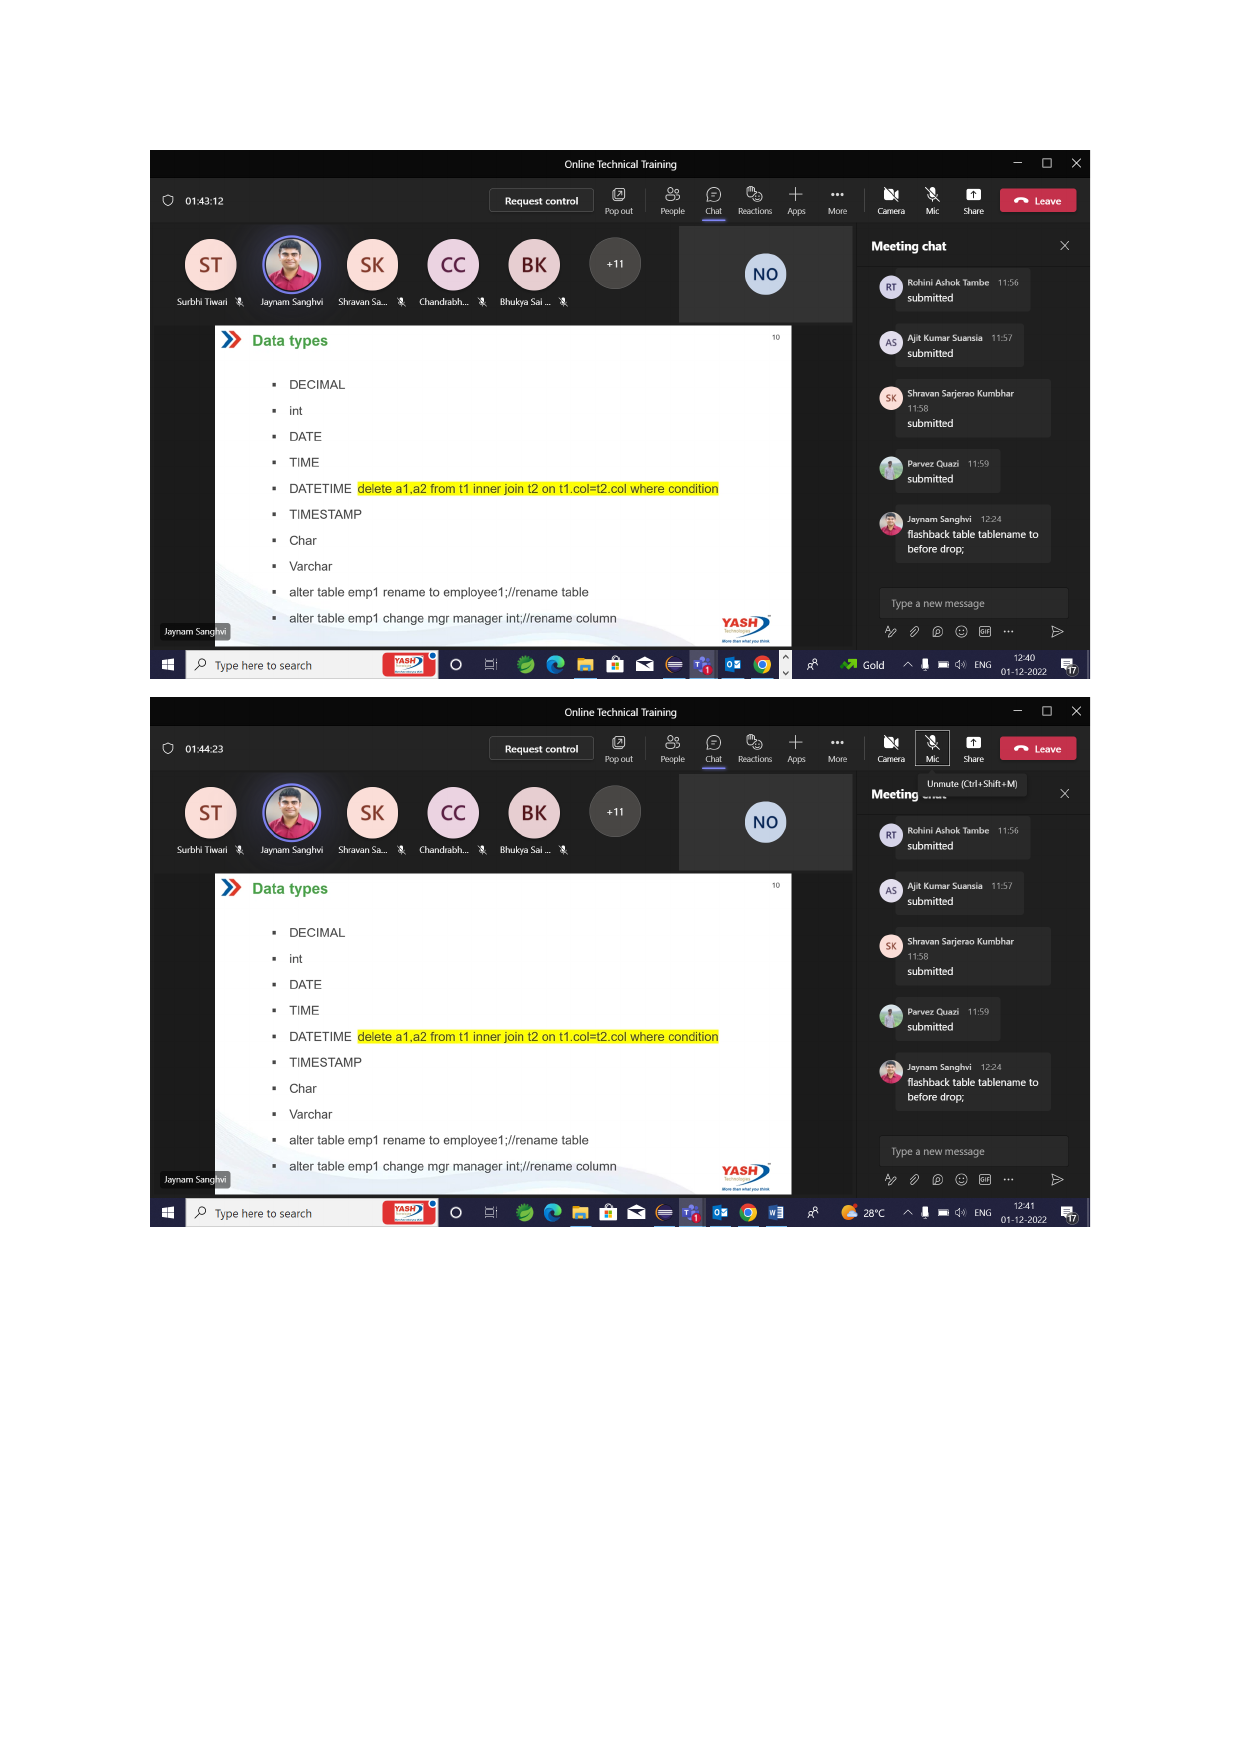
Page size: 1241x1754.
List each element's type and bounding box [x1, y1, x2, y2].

picture [150, 697, 1091, 1227]
picture [150, 150, 1091, 679]
